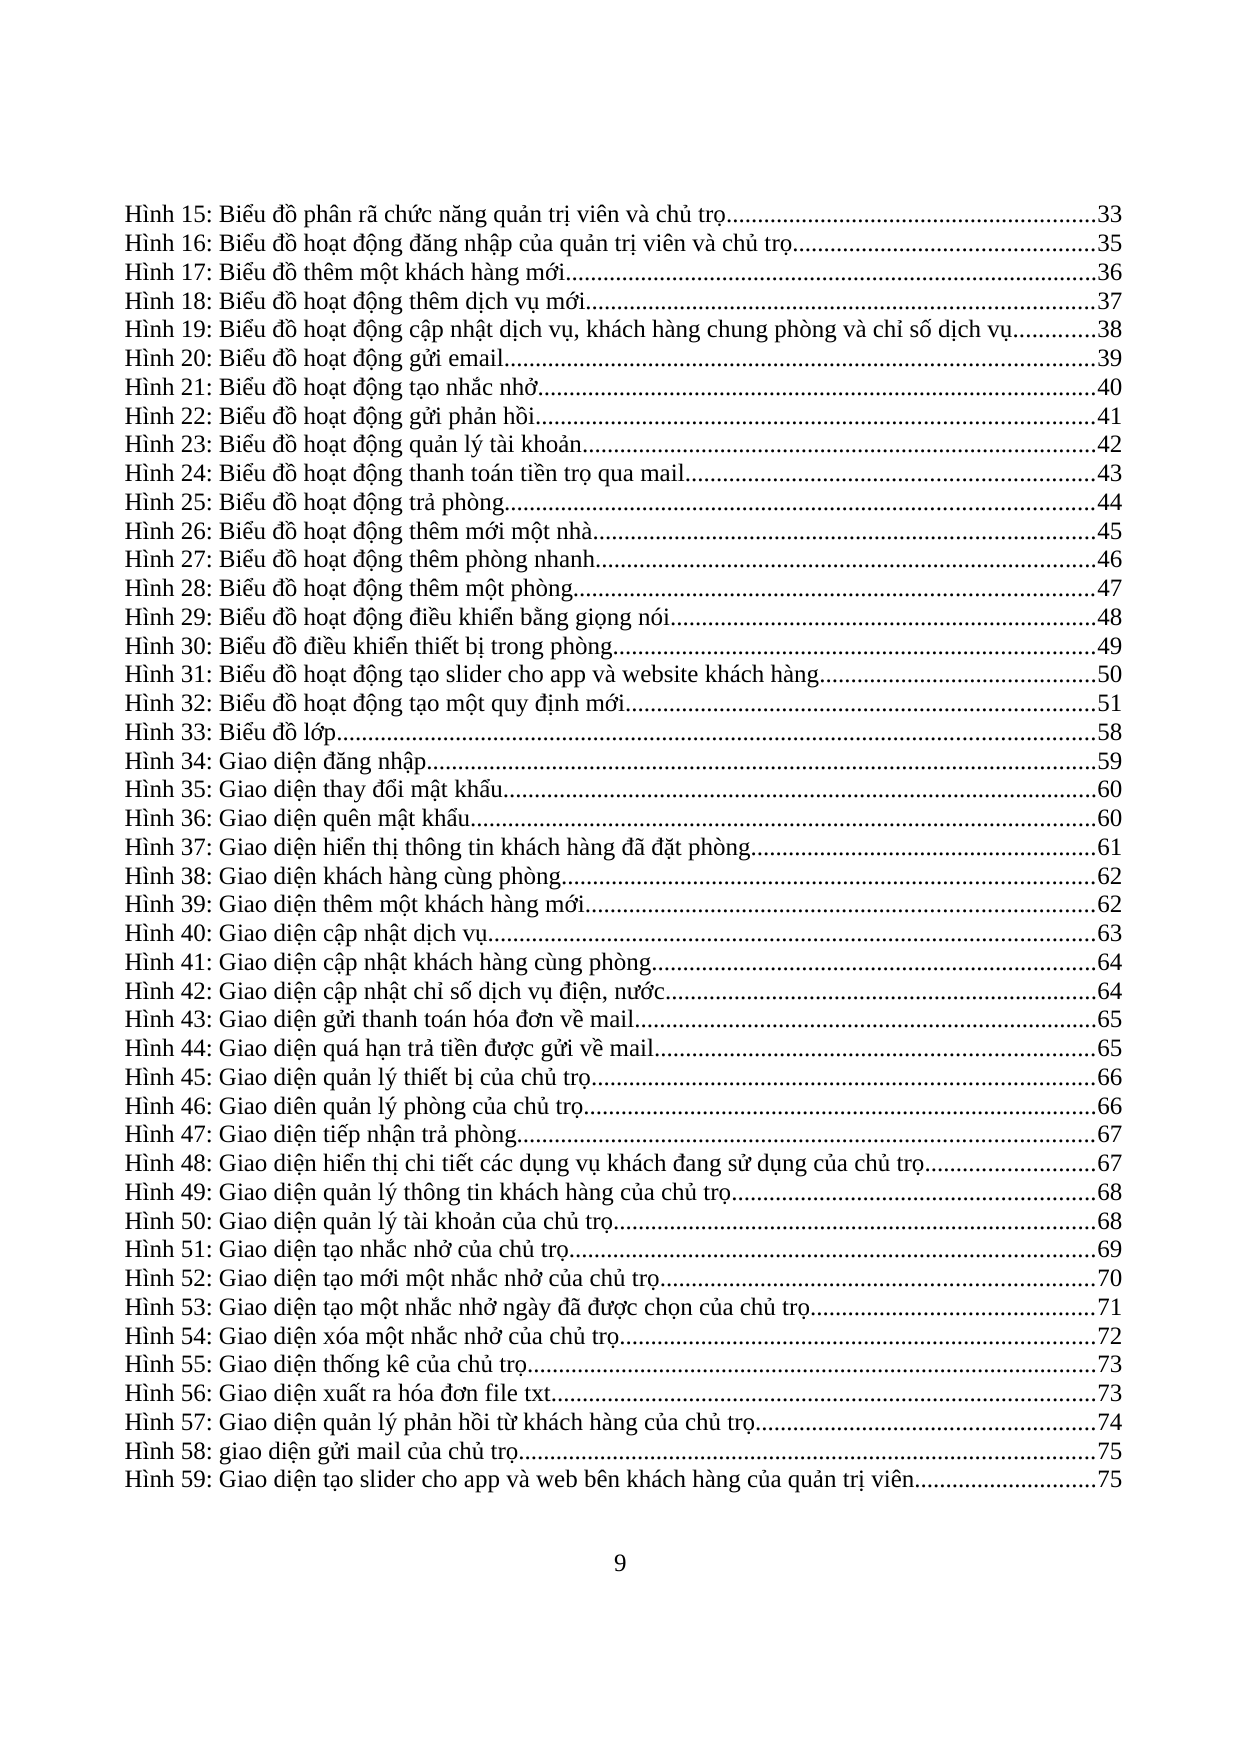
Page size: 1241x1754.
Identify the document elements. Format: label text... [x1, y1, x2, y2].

text Hình 26: Biểu đồ hoạt động thêm mới một nhà 45 [118, 516, 1122, 544]
text Hình 59: Giao diện tạo slider cho app và web bên khách hàng của quản trị viên 75 [118, 1464, 1122, 1493]
text Hình 40: Giao diện cập nhật dịch vụ 63 [118, 918, 1122, 947]
text Hình 18: Biểu đồ hoạt động thêm dịch vụ mới 37 [118, 286, 1122, 314]
text Hình 35: Giao diện thay đổi mật khẩu 60 [118, 774, 1122, 803]
text Hình 44: Giao diện quá hạn trả tiền được gửi về mail 65 [118, 1033, 1122, 1062]
text Hình 33: Biểu đồ lớp 58 [118, 717, 1122, 746]
text Hình 17: Biểu đồ thêm một khách hàng mới 36 [118, 257, 1122, 286]
text Hình 27: Biểu đồ hoạt động thêm phòng nhanh 46 [118, 544, 1122, 573]
text Hình 39: Giao diện thêm một khách hàng mới 62 [118, 889, 1122, 918]
text Hình 42: Giao diện cập nhật chỉ số dịch vụ điện, nước 64 [118, 976, 1122, 1004]
text Hình 15: Biểu đồ phân rã chức năng quản trị viên và chủ trọ 33 [118, 199, 1122, 228]
text Hình 38: Giao diện khách hàng cùng phòng 62 [118, 861, 1122, 889]
text Hình 47: Giao diện tiếp nhận trả phòng 67 [118, 1119, 1122, 1148]
text Hình 20: Biểu đồ hoạt động gửi email 39 [118, 343, 1122, 372]
text Hình 56: Giao diện xuất ra hóa đơn file txt 73 [118, 1378, 1122, 1407]
text Hình 30: Biểu đồ điều khiển thiết bị trong phòng 49 [118, 631, 1122, 659]
text Hình 57: Giao diện quản lý phản hồi từ khách hàng của chủ trọ 74 [118, 1407, 1122, 1436]
text Hình 53: Giao diện tạo một nhắc nhở ngày đã được chọn của chủ trọ 71 [118, 1292, 1122, 1321]
text Hình 31: Biểu đồ hoạt động tạo slider cho app và website khách hàng 50 [118, 659, 1122, 688]
text Hình 43: Giao diện gửi thanh toán hóa đơn về mail 65 [118, 1004, 1122, 1033]
text Hình 50: Giao diện quản lý tài khoản của chủ trọ 68 [118, 1206, 1122, 1234]
text Hình 21: Biểu đồ hoạt động tạo nhắc nhở 40 [118, 372, 1122, 401]
text Hình 24: Biểu đồ hoạt động thanh toán tiền trọ qua mail 43 [118, 458, 1122, 487]
text Hình 52: Giao diện tạo mới một nhắc nhở của chủ trọ 70 [118, 1263, 1122, 1292]
text Hình 48: Giao diện hiển thị chi tiết các dụng vụ khách đang sử dụng của chủ trọ 67 [118, 1148, 1122, 1177]
text Hình 46: Giao diên quản lý phòng của chủ trọ 66 [118, 1091, 1122, 1119]
text Hình 58: giao diện gửi mail của chủ trọ 75 [118, 1436, 1122, 1464]
text Hình 36: Giao diện quên mật khẩu 60 [118, 803, 1122, 832]
text Hình 16: Biểu đồ hoạt động đăng nhập của quản trị viên và chủ trọ 35 [118, 228, 1122, 257]
text Hình 55: Giao diện thống kê của chủ trọ 73 [118, 1349, 1122, 1378]
text Hình 41: Giao diện cập nhật khách hàng cùng phòng 64 [118, 947, 1122, 976]
text Hình 37: Giao diện hiển thị thông tin khách hàng đã đặt phòng 61 [118, 832, 1122, 861]
text Hình 49: Giao diện quản lý thông tin khách hàng của chủ trọ 68 [118, 1177, 1122, 1206]
text Hình 45: Giao diện quản lý thiết bị của chủ trọ 66 [118, 1062, 1122, 1091]
text Hình 23: Biểu đồ hoạt động quản lý tài khoản 42 [118, 429, 1122, 458]
text Hình 54: Giao diện xóa một nhắc nhở của chủ trọ 72 [118, 1321, 1122, 1349]
text Hình 29: Biểu đồ hoạt động điều khiển bằng giọng nói 48 [118, 602, 1122, 631]
text Hình 28: Biểu đồ hoạt động thêm một phòng 47 [118, 573, 1122, 602]
text Hình 51: Giao diện tạo nhắc nhở của chủ trọ 69 [118, 1234, 1122, 1263]
text Hình 34: Giao diện đăng nhập 59 [118, 746, 1122, 774]
text Hình 25: Biểu đồ hoạt động trả phòng 44 [118, 487, 1122, 516]
text Hình 22: Biểu đồ hoạt động gửi phản hồi 41 [118, 401, 1122, 429]
text Hình 32: Biểu đồ hoạt động tạo một quy định mới 51 [118, 688, 1122, 717]
text Hình 19: Biểu đồ hoạt động cập nhật dịch vụ, khách hàng chung phòng và chỉ số dịch vụ 38 [118, 314, 1122, 343]
